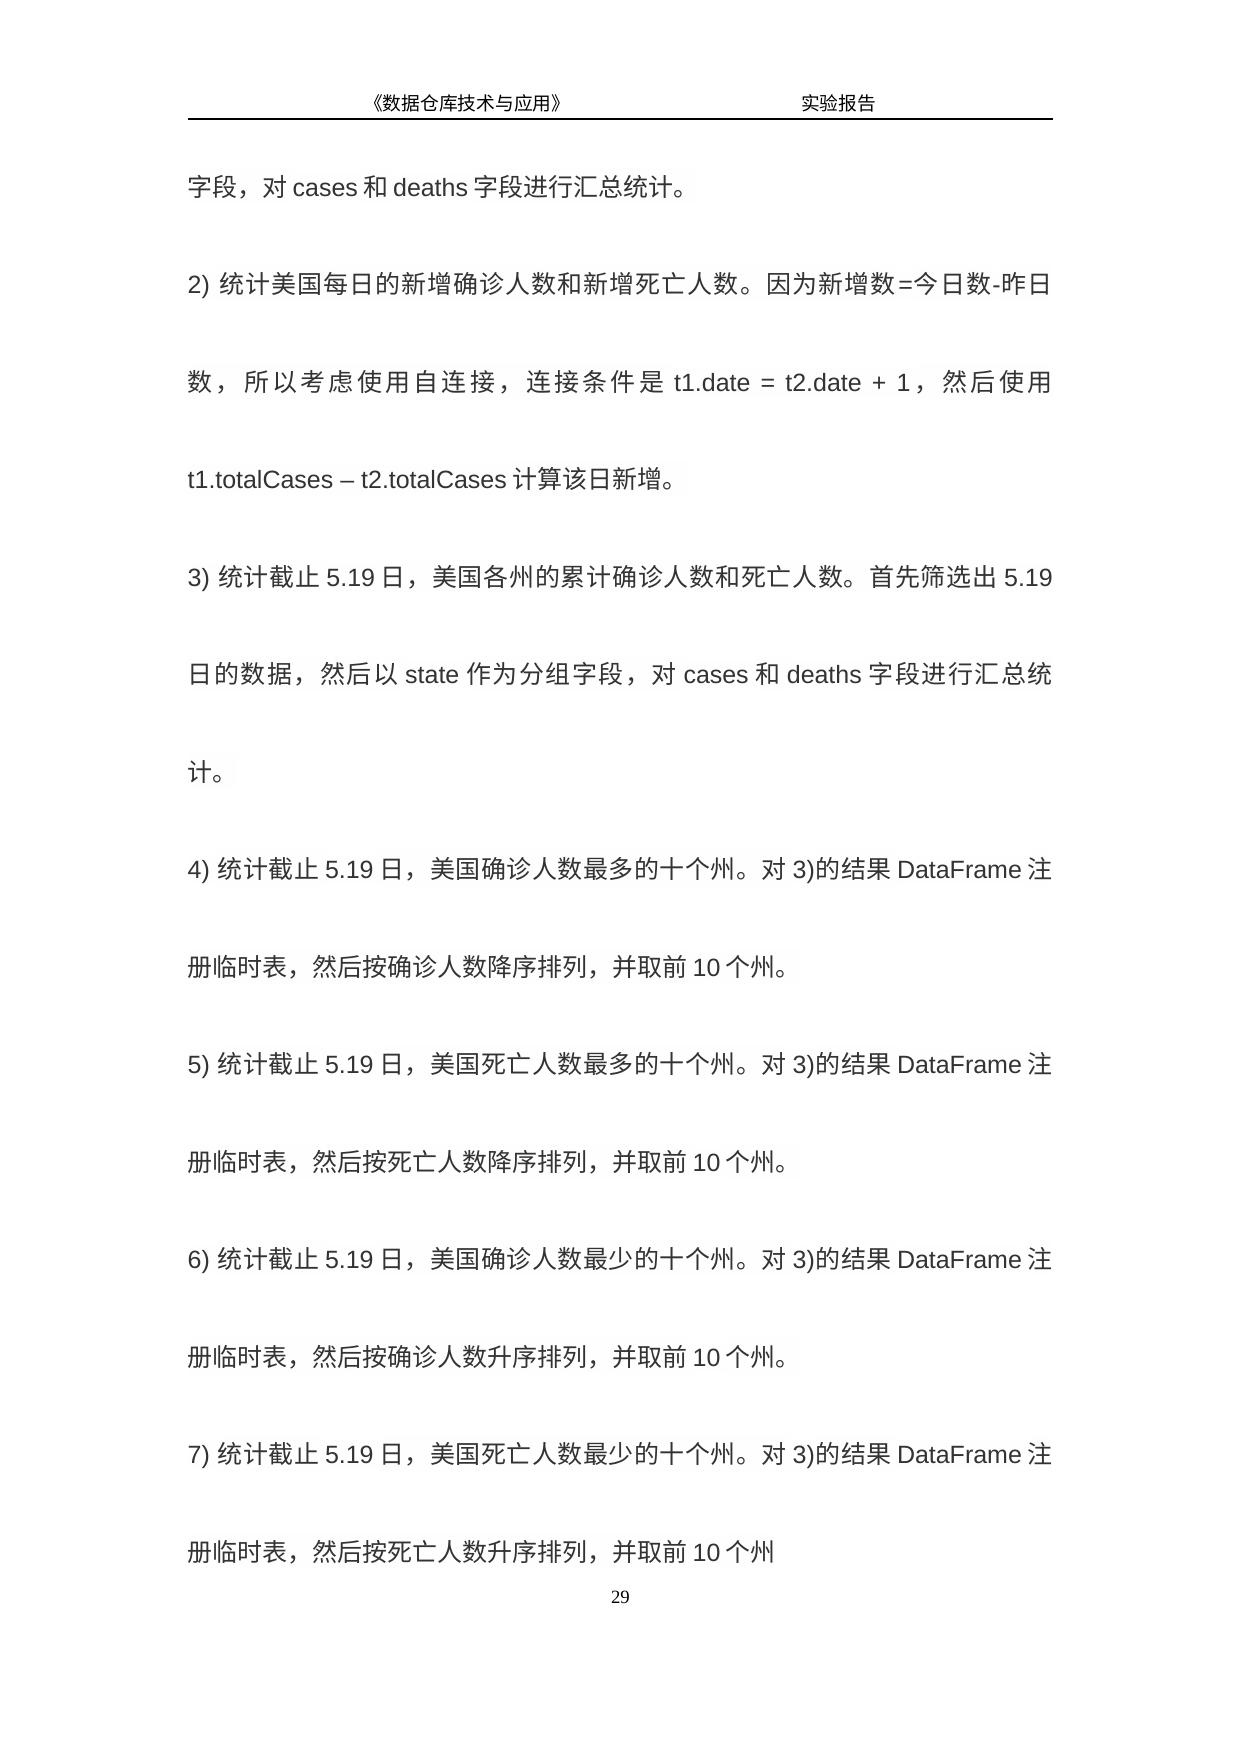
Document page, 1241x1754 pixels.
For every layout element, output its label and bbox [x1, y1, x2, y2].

list [187, 153, 1053, 1583]
